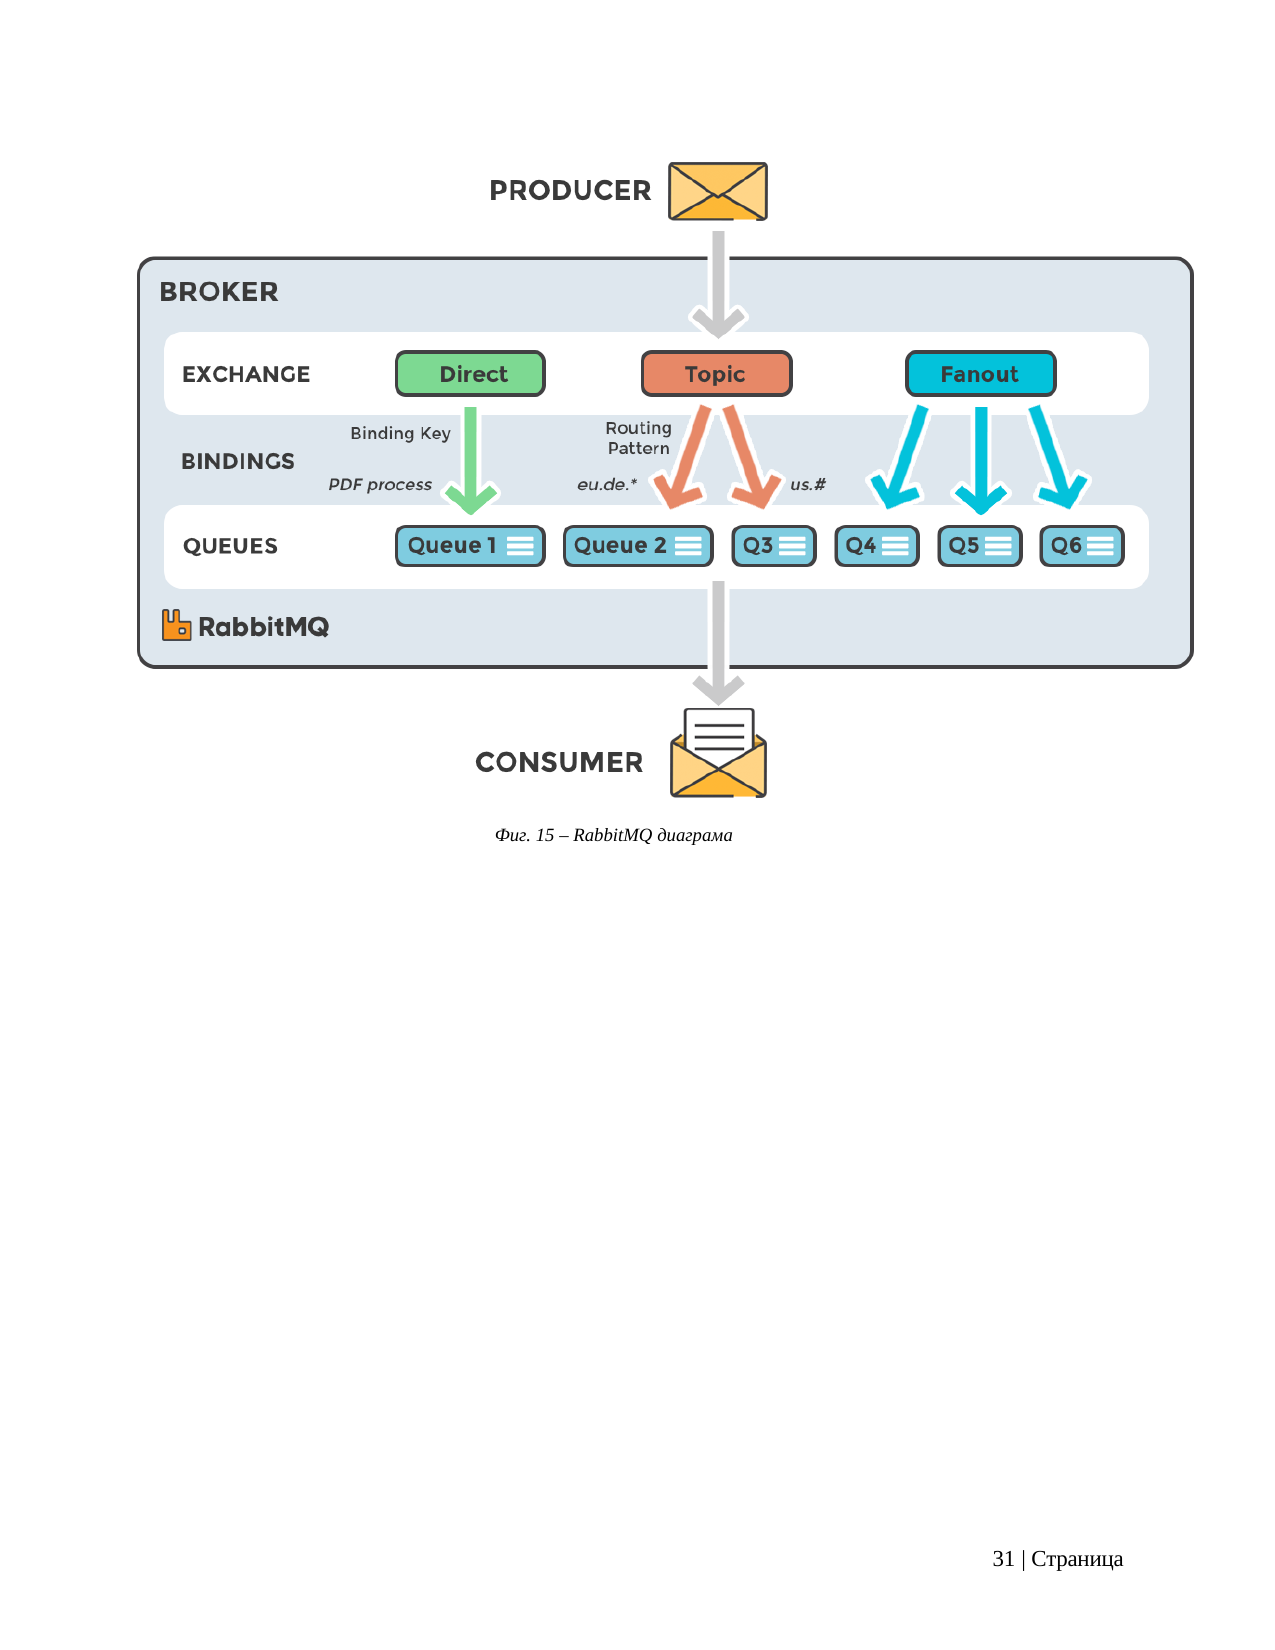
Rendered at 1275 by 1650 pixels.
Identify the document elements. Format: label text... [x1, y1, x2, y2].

picture [101, 141, 1220, 824]
text Фиг. 15 – RabbitMQ диаграма [101, 824, 1127, 846]
